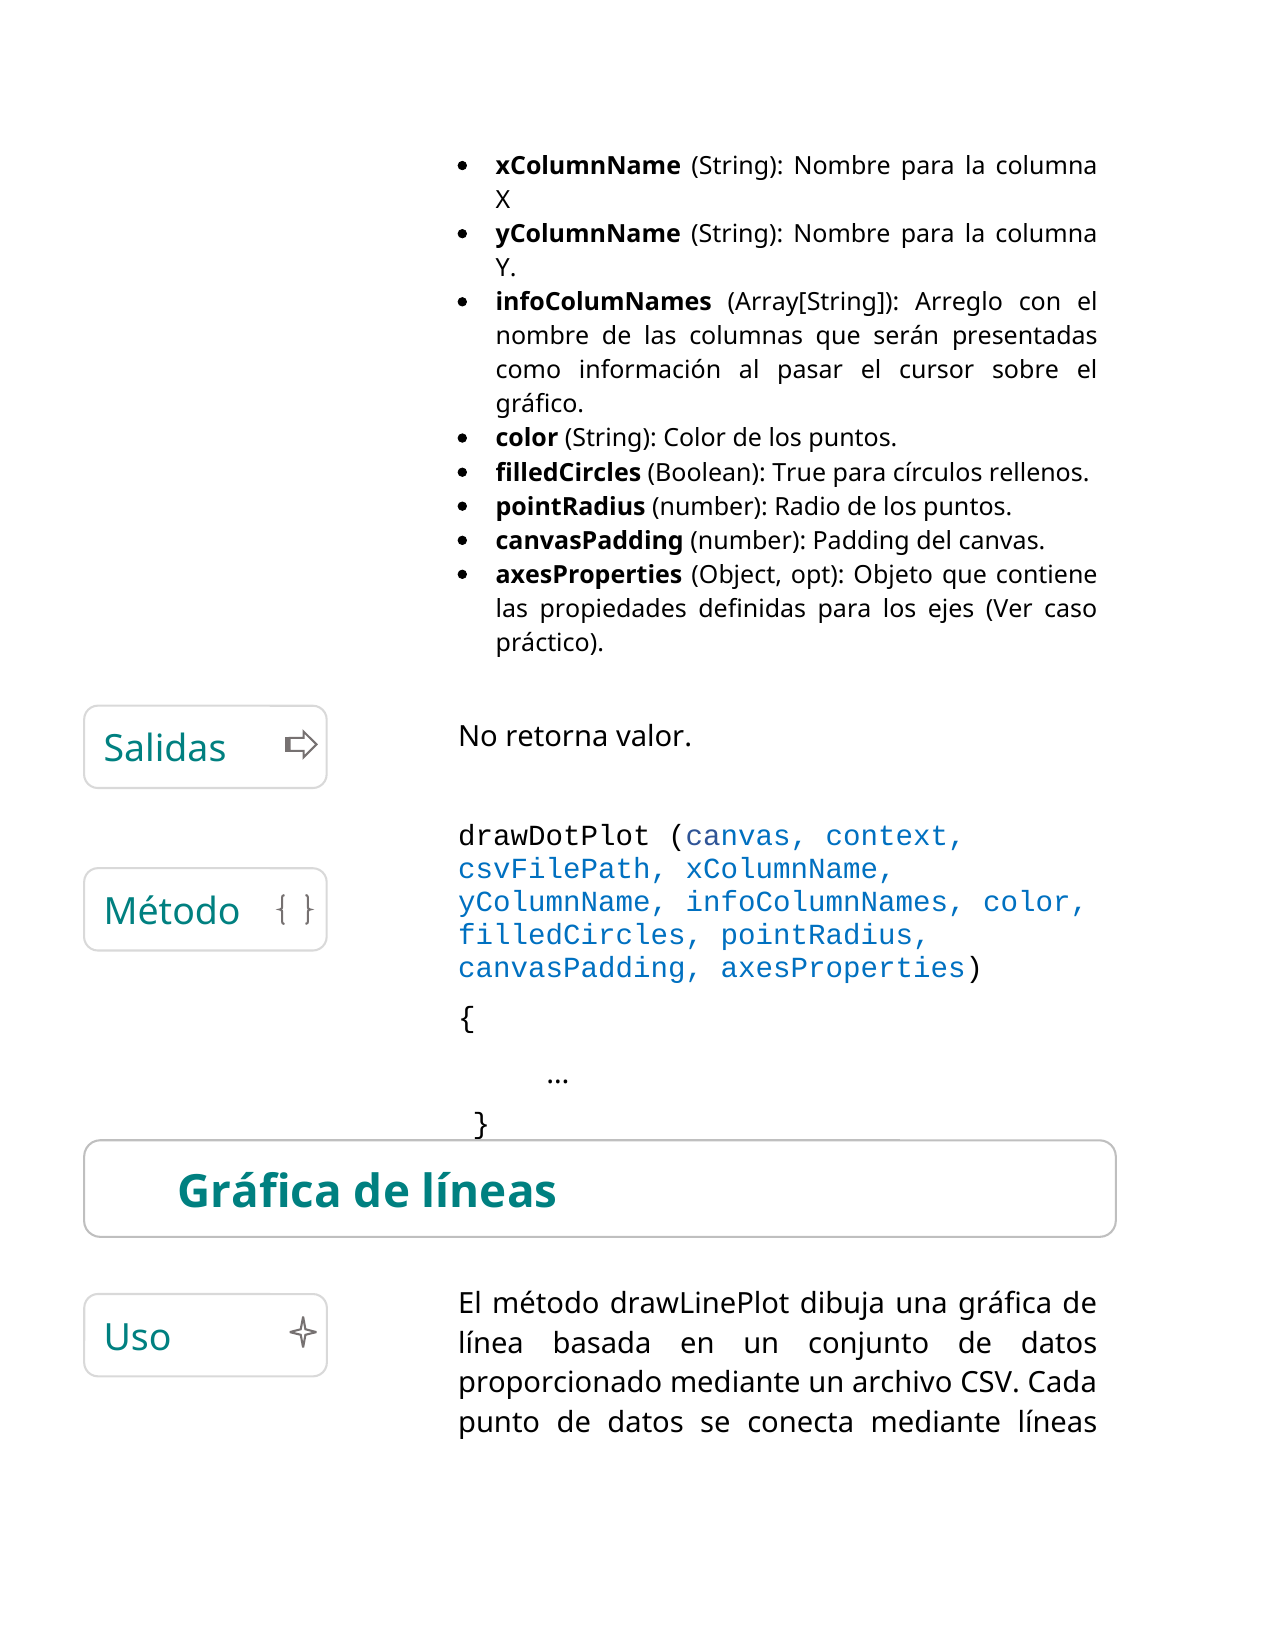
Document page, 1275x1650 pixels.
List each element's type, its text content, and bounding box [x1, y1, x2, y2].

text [458, 1282, 1098, 1441]
list color (String): Color de los puntos. [458, 420, 1098, 454]
list canvasPadding (number): Padding del canvas. [458, 522, 1098, 556]
text { [458, 1003, 1098, 1036]
text No retorna valor. [458, 715, 1098, 754]
text } [458, 1109, 1098, 1139]
list xColumnName (String): Nombre para la columna X [458, 148, 1098, 216]
list axesProperties (Object, opt): Objeto que contiene las propiedades definidas para los ejes (Ver caso práctico). [458, 556, 1098, 658]
text drawDotPlot (canvas, context, csvFilePath, xColumnName, yColumnName, infoColumnNames, color, filledCircles, pointRadius, canvasPadding, axesProperties) [458, 821, 1098, 986]
list yColumnName (String): Nombre para la columna Y. [458, 216, 1098, 284]
subtitle Gráfica de líneas [177, 1158, 1098, 1221]
list infoColumNames (Array[String]): Arreglo con el nombre de las columnas que serán presentadas como información al pasar el cursor sobre el gráfico. [458, 284, 1098, 420]
list pointRadius (number): Radio de los puntos. [458, 488, 1098, 522]
list filledCircles (Boolean): True para círculos rellenos. [458, 454, 1098, 488]
text … [546, 1052, 1098, 1092]
